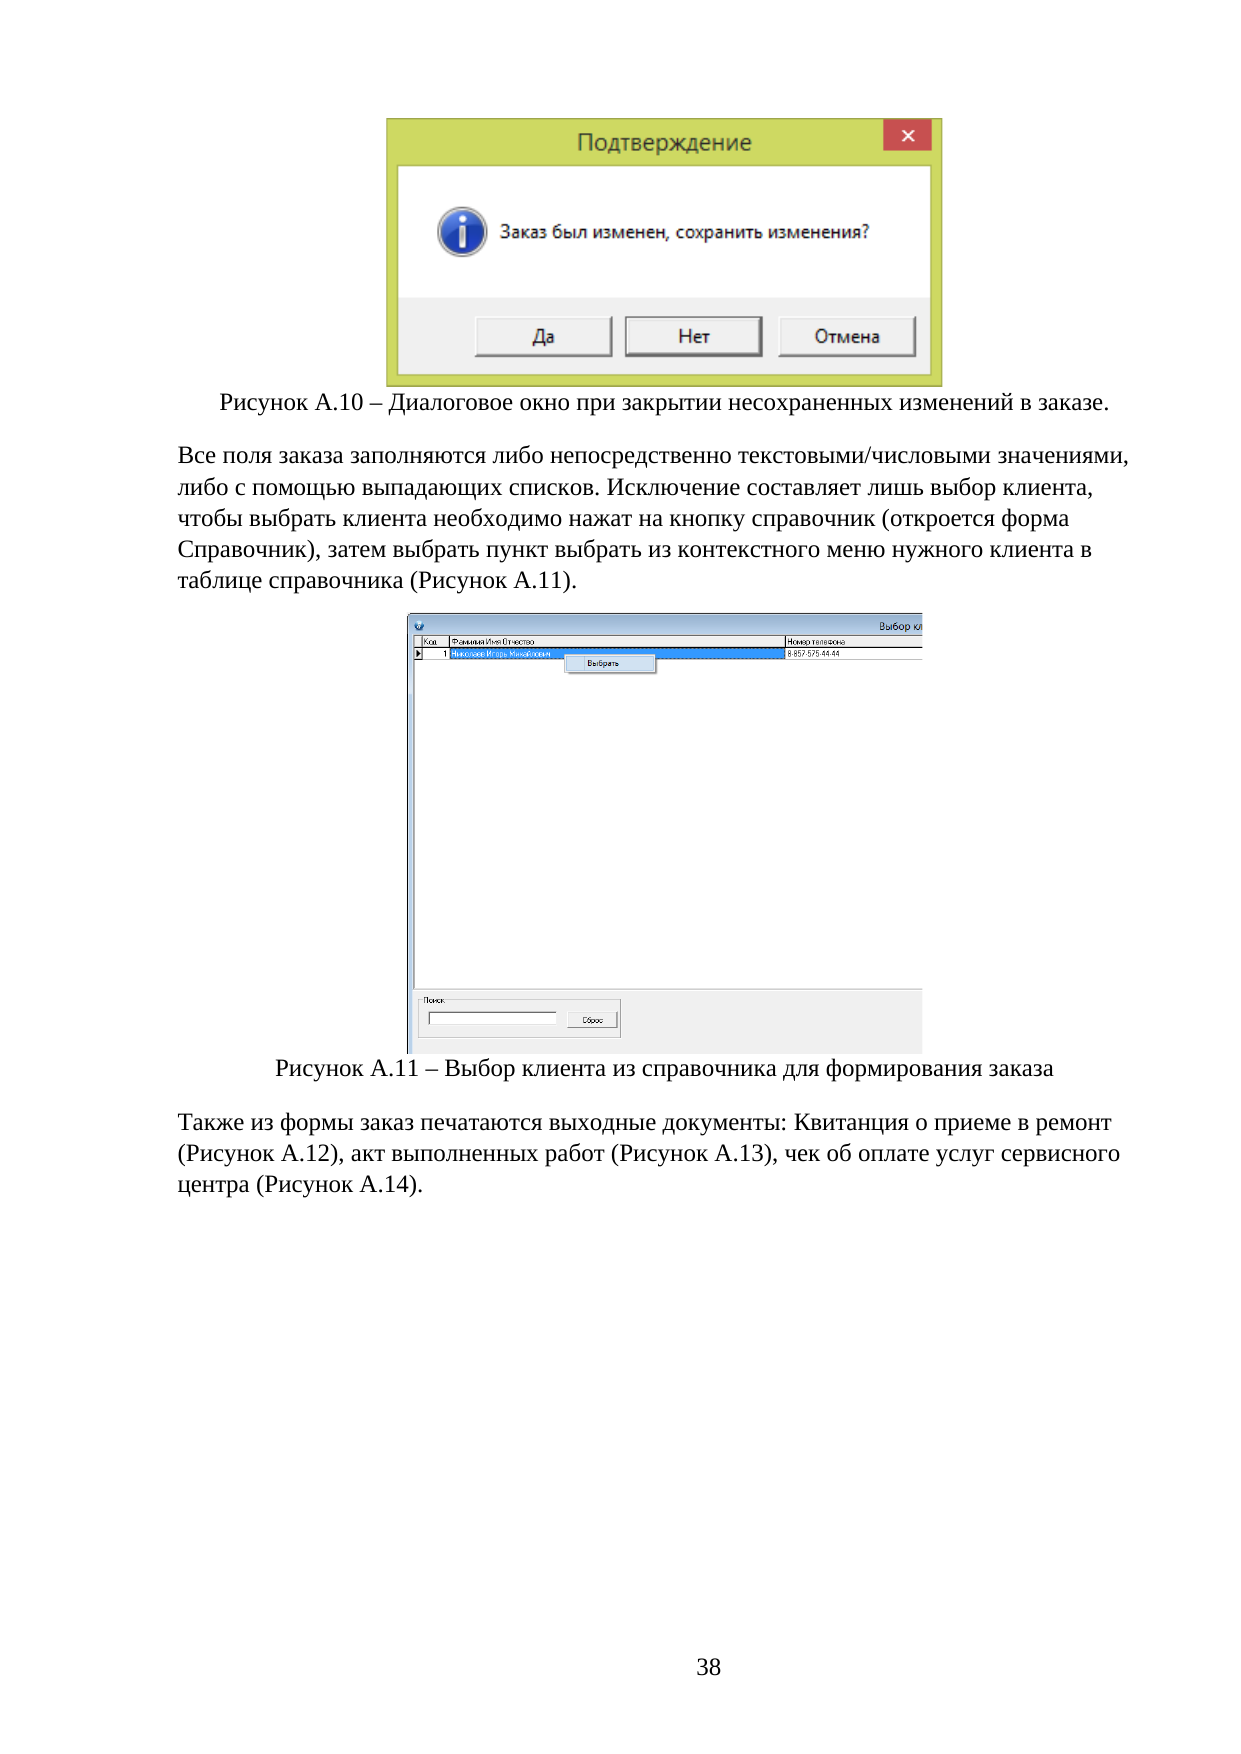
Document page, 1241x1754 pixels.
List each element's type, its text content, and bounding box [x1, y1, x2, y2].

text Также из формы заказ печатаются выходные документы: Квитанция о приеме в ремонт (Рисунок А.12), акт выполненных работ (Рисунок А.13), чек об оплате услуг сервисного центра (Рисунок А.14). [177, 1107, 1152, 1198]
picture [386, 118, 943, 387]
text Все поля заказа заполняются либо непосредственно текстовыми/числовыми значениями, либо с помощью выпадающих списков. Исключение составляет лишь выбор клиента, чтобы выбрать клиента необходимо нажат на кнопку справочник (откроется форма Справочник), затем выбрать пункт выбрать из контекстного меню нужного клиента в таблице справочника (Рисунок А.11). [177, 441, 1152, 593]
picture [406, 612, 923, 1054]
text Рисунок А.10 – Диалоговое окно при закрытии несохраненных изменений в заказе. [177, 387, 1152, 416]
text Рисунок А.11 – Выбор клиента из справочника для формирования заказа [177, 1053, 1152, 1082]
